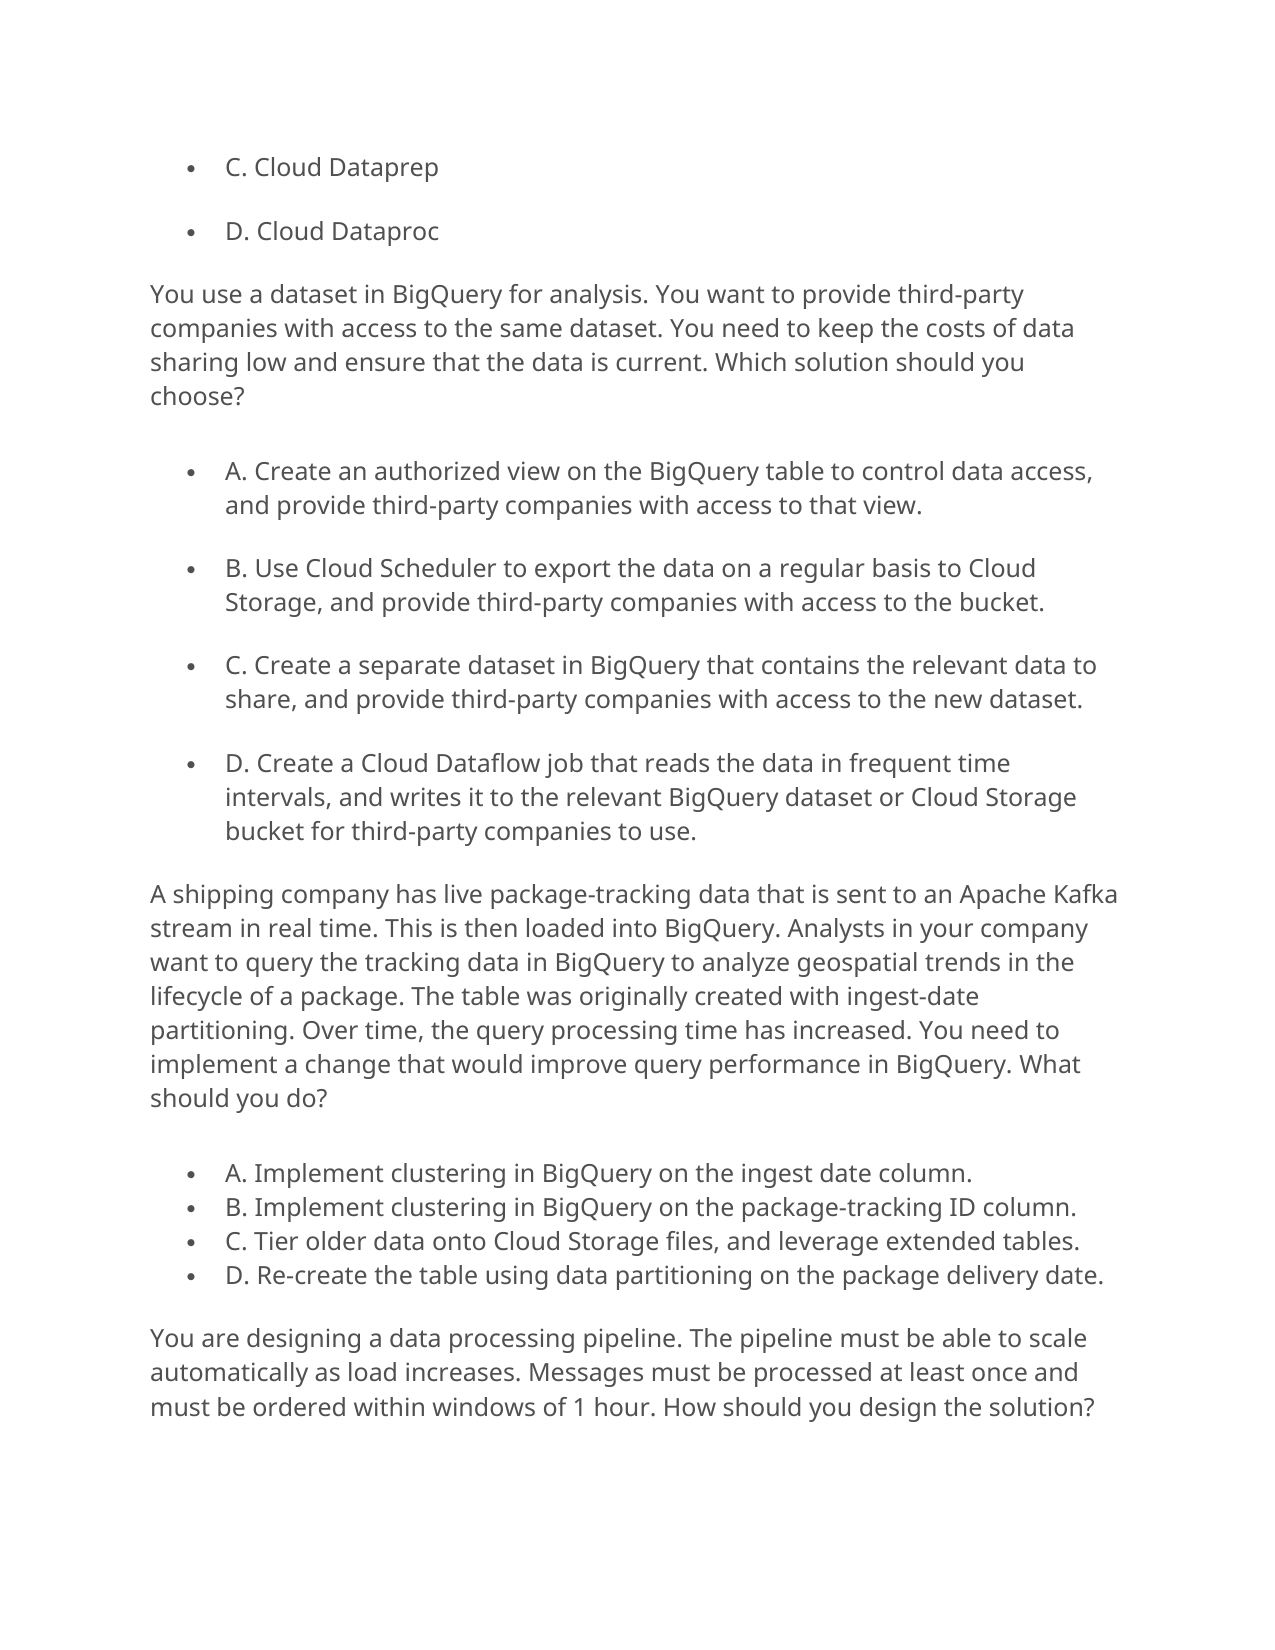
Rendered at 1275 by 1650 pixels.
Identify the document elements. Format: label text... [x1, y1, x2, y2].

text You are designing a data processing pipeline. The pipeline must be able to scale automatically as load increases. Messages must be processed at least once and must be ordered within windows of 1 hour. How should you design the solution? [150, 1321, 1125, 1423]
list C. Create a separate dataset in BigQuery that contains the relevant data to share, and provide third-party companies with access to the new dataset. [187, 648, 1125, 716]
list D. Cloud Dataproc [187, 213, 1125, 247]
list B. Implement clustering in BigQuery on the package-tracking ID column. [187, 1190, 1125, 1224]
list A. Implement clustering in BigQuery on the ingest date column. [187, 1156, 1125, 1190]
text You use a dataset in BigQuery for analysis. You want to provide third-party companies with access to the same dataset. You need to keep the costs of data sharing low and ensure that the data is current. Which solution should you choose? [150, 276, 1125, 413]
list C. Cloud Dataprep [187, 150, 1125, 184]
list D. Re-create the table using data partitioning on the package delivery date. [187, 1258, 1125, 1292]
list D. Create a Cloud Dataflow job that reads the data in frequent time intervals, and writes it to the relevant BigQuery dataset or Cloud Storage bucket for third-party companies to use. [187, 745, 1125, 847]
list A. Create an authorized view on the BigQuery table to control data access, and provide third-party companies with access to that view. [187, 453, 1125, 521]
list C. Tier older data onto Cloud Storage files, and leverage extended tables. [187, 1224, 1125, 1258]
list B. Use Cloud Scheduler to export the data on a regular basis to Cloud Storage, and provide third-party companies with access to the bucket. [187, 551, 1125, 619]
text A shipping company has live package-tracking data that is sent to an Apache Kafka stream in real time. This is then loaded into BigQuery. Analysts in your company want to query the tracking data in BigQuery to analyze geospatial trends in the lifecycle of a package. The table was originally created with ingest-date partitioning. Over time, the query processing time has increased. You need to implement a change that would improve query performance in BigQuery. What should you do? [150, 877, 1125, 1115]
